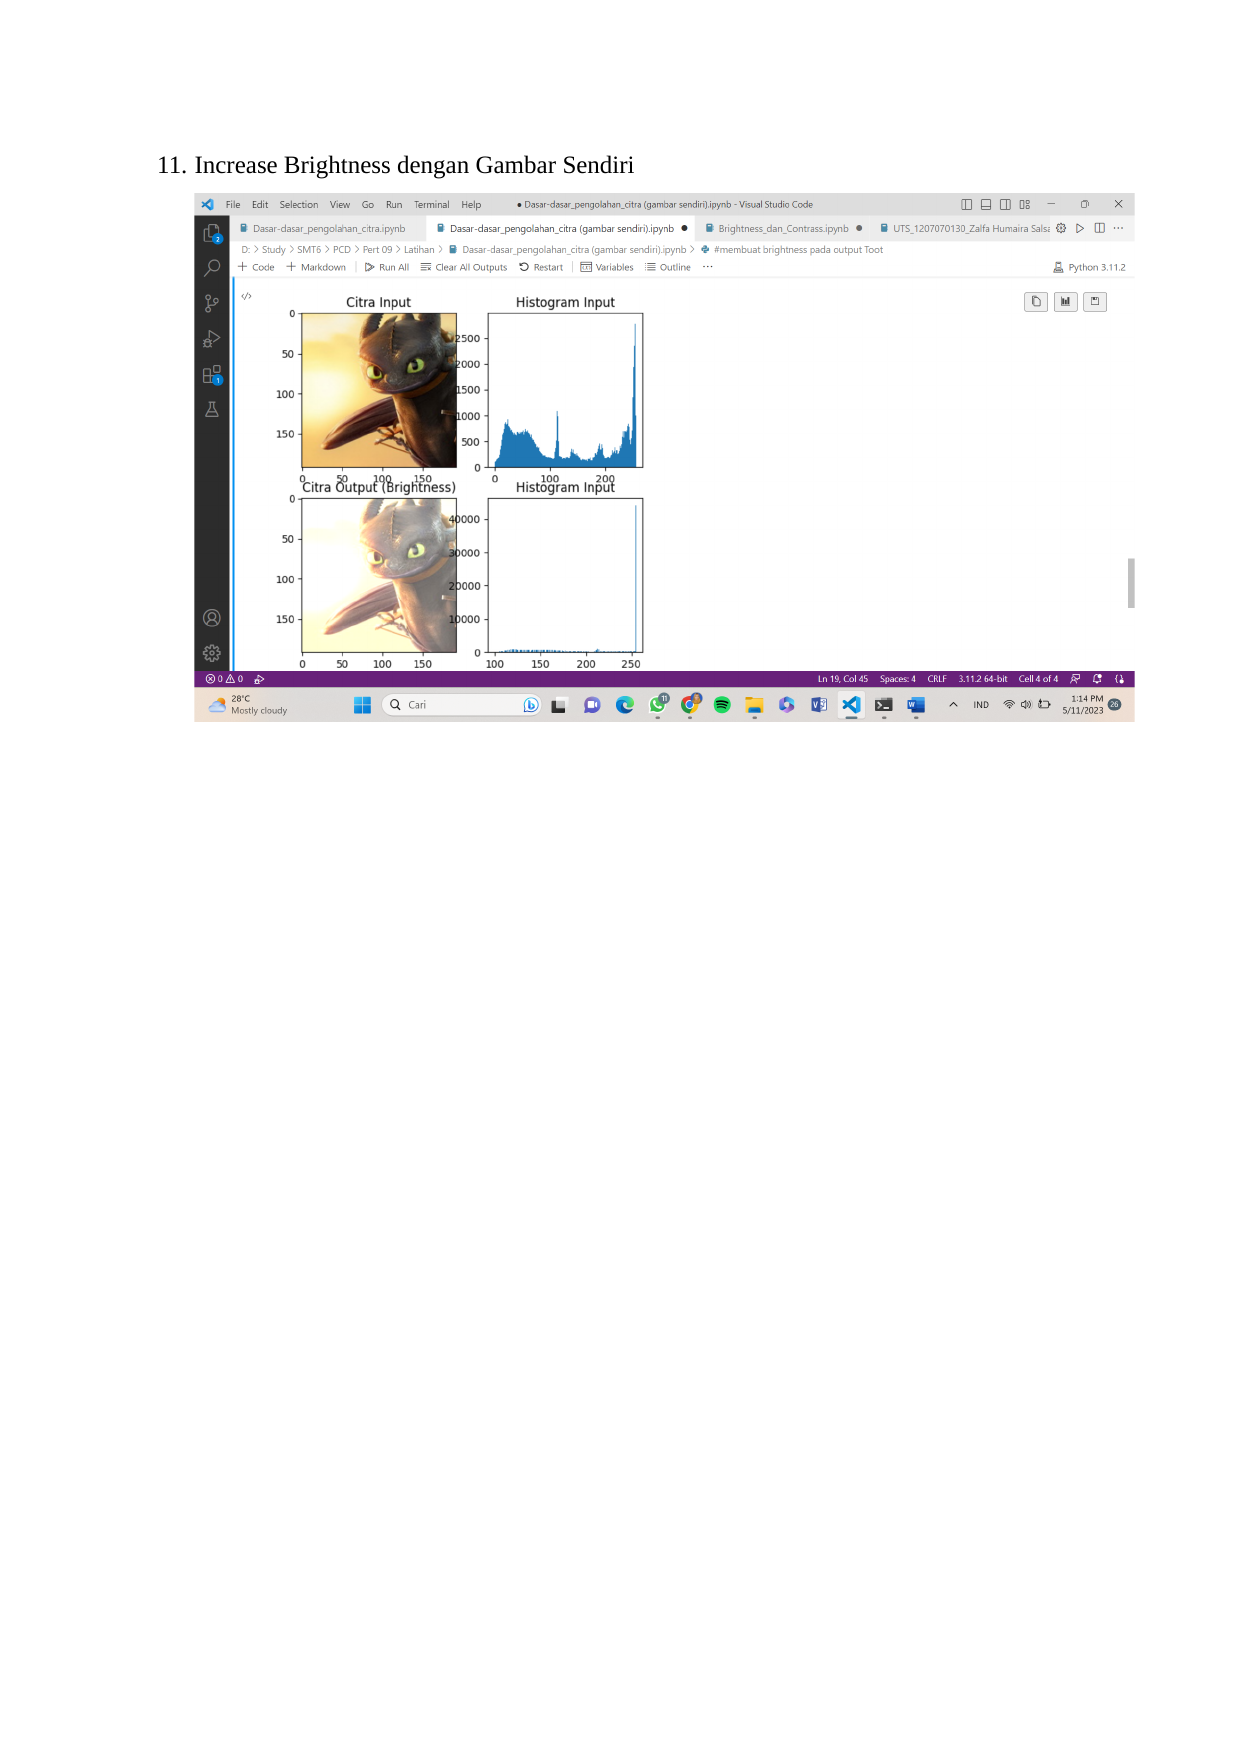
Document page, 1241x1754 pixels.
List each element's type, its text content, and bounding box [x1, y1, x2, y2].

picture [194, 193, 1135, 722]
list Increase Brightness dengan Gambar Sendiri [157, 150, 1090, 179]
